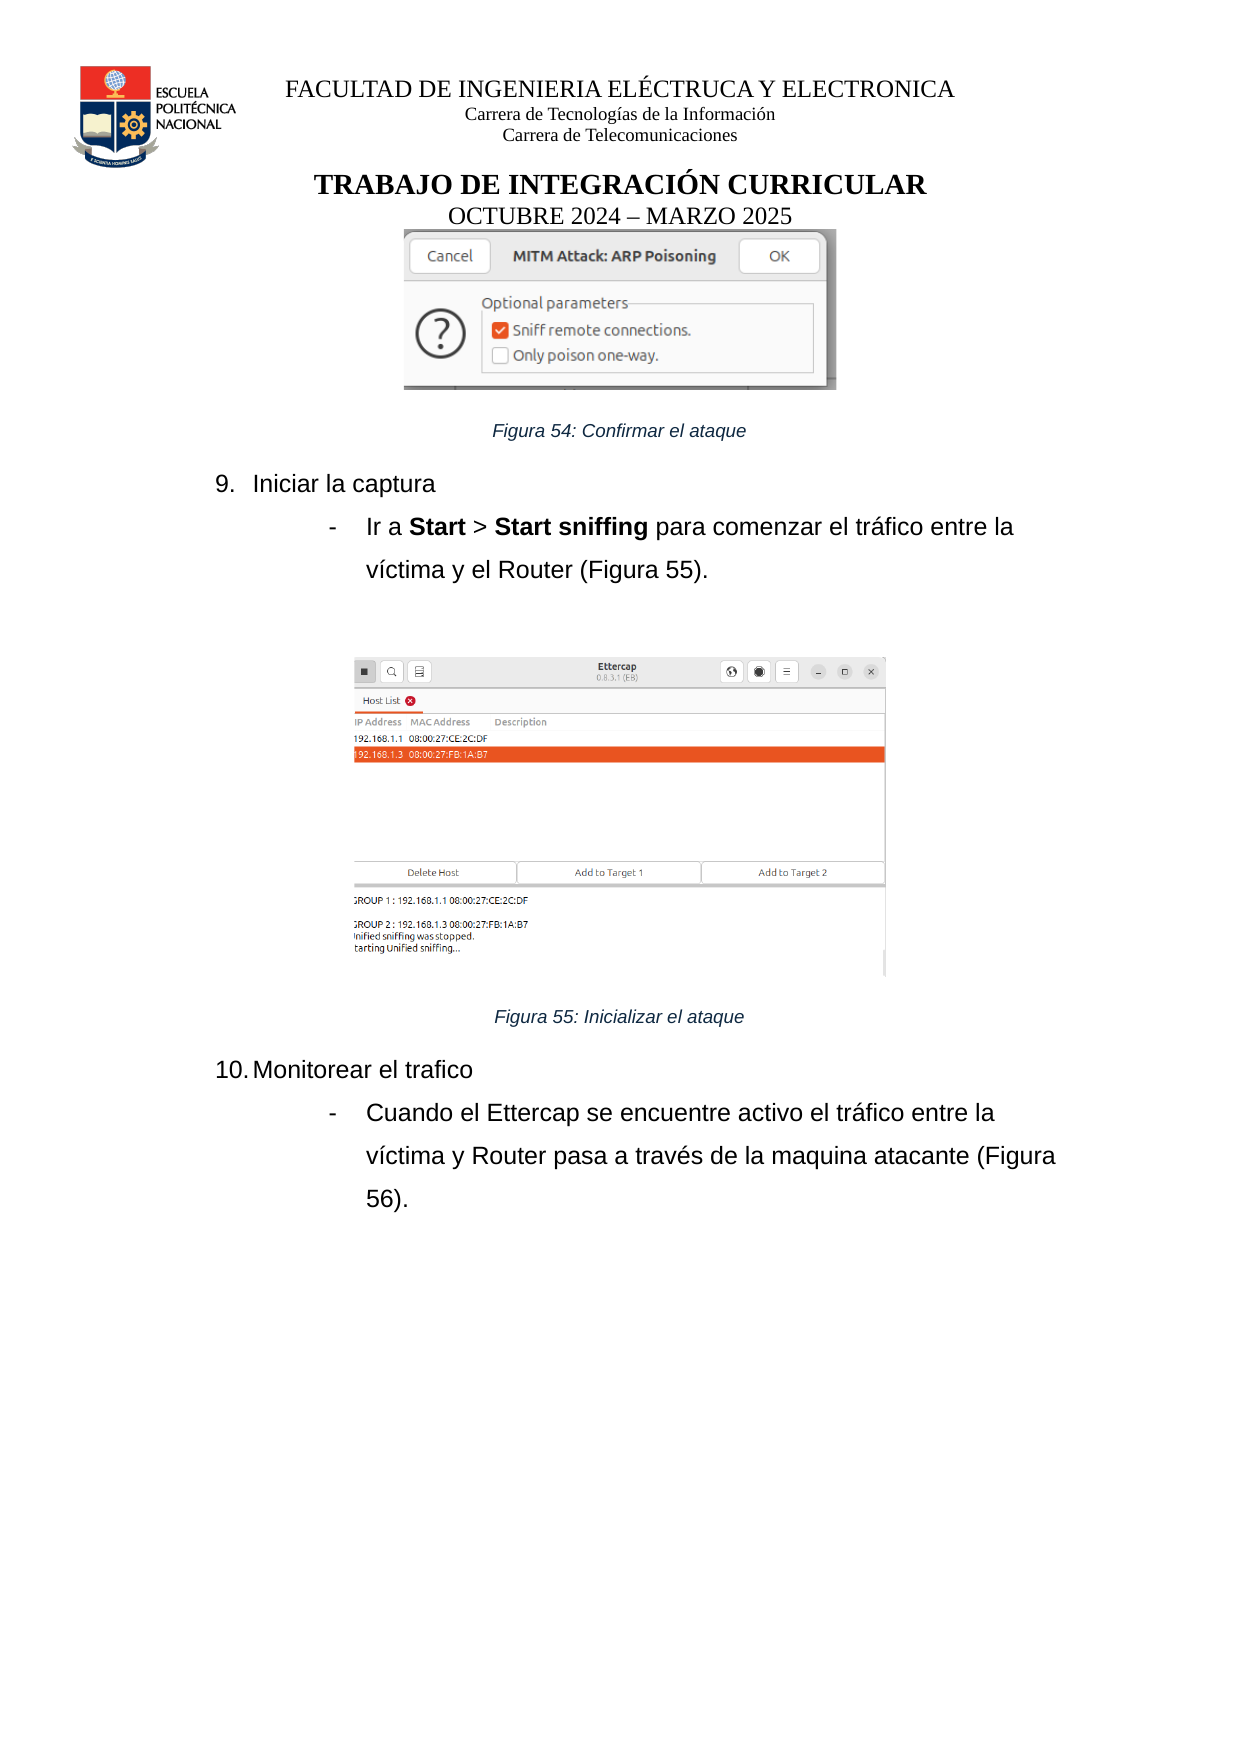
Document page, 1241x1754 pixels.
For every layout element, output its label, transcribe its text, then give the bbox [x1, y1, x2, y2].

text Figura 54: Confirmar el ataque [177, 420, 1063, 441]
picture [403, 229, 837, 390]
list Cuando el Ettercap se encuentre activo el tráfico entre la víctima y Router pasa a través de la maquina atacante (Figura 56). [328, 1098, 1063, 1213]
list Iniciar la captura [215, 469, 1063, 497]
list Ir a Start > Start sniffing para comenzar el tráfico entre la víctima y el Router (Figura 55). [328, 512, 1063, 584]
list Monitorear el trafico [215, 1055, 1063, 1084]
picture [354, 657, 886, 977]
picture [63, 45, 244, 178]
text Figura 55: Inicializar el ataque [177, 1006, 1063, 1027]
